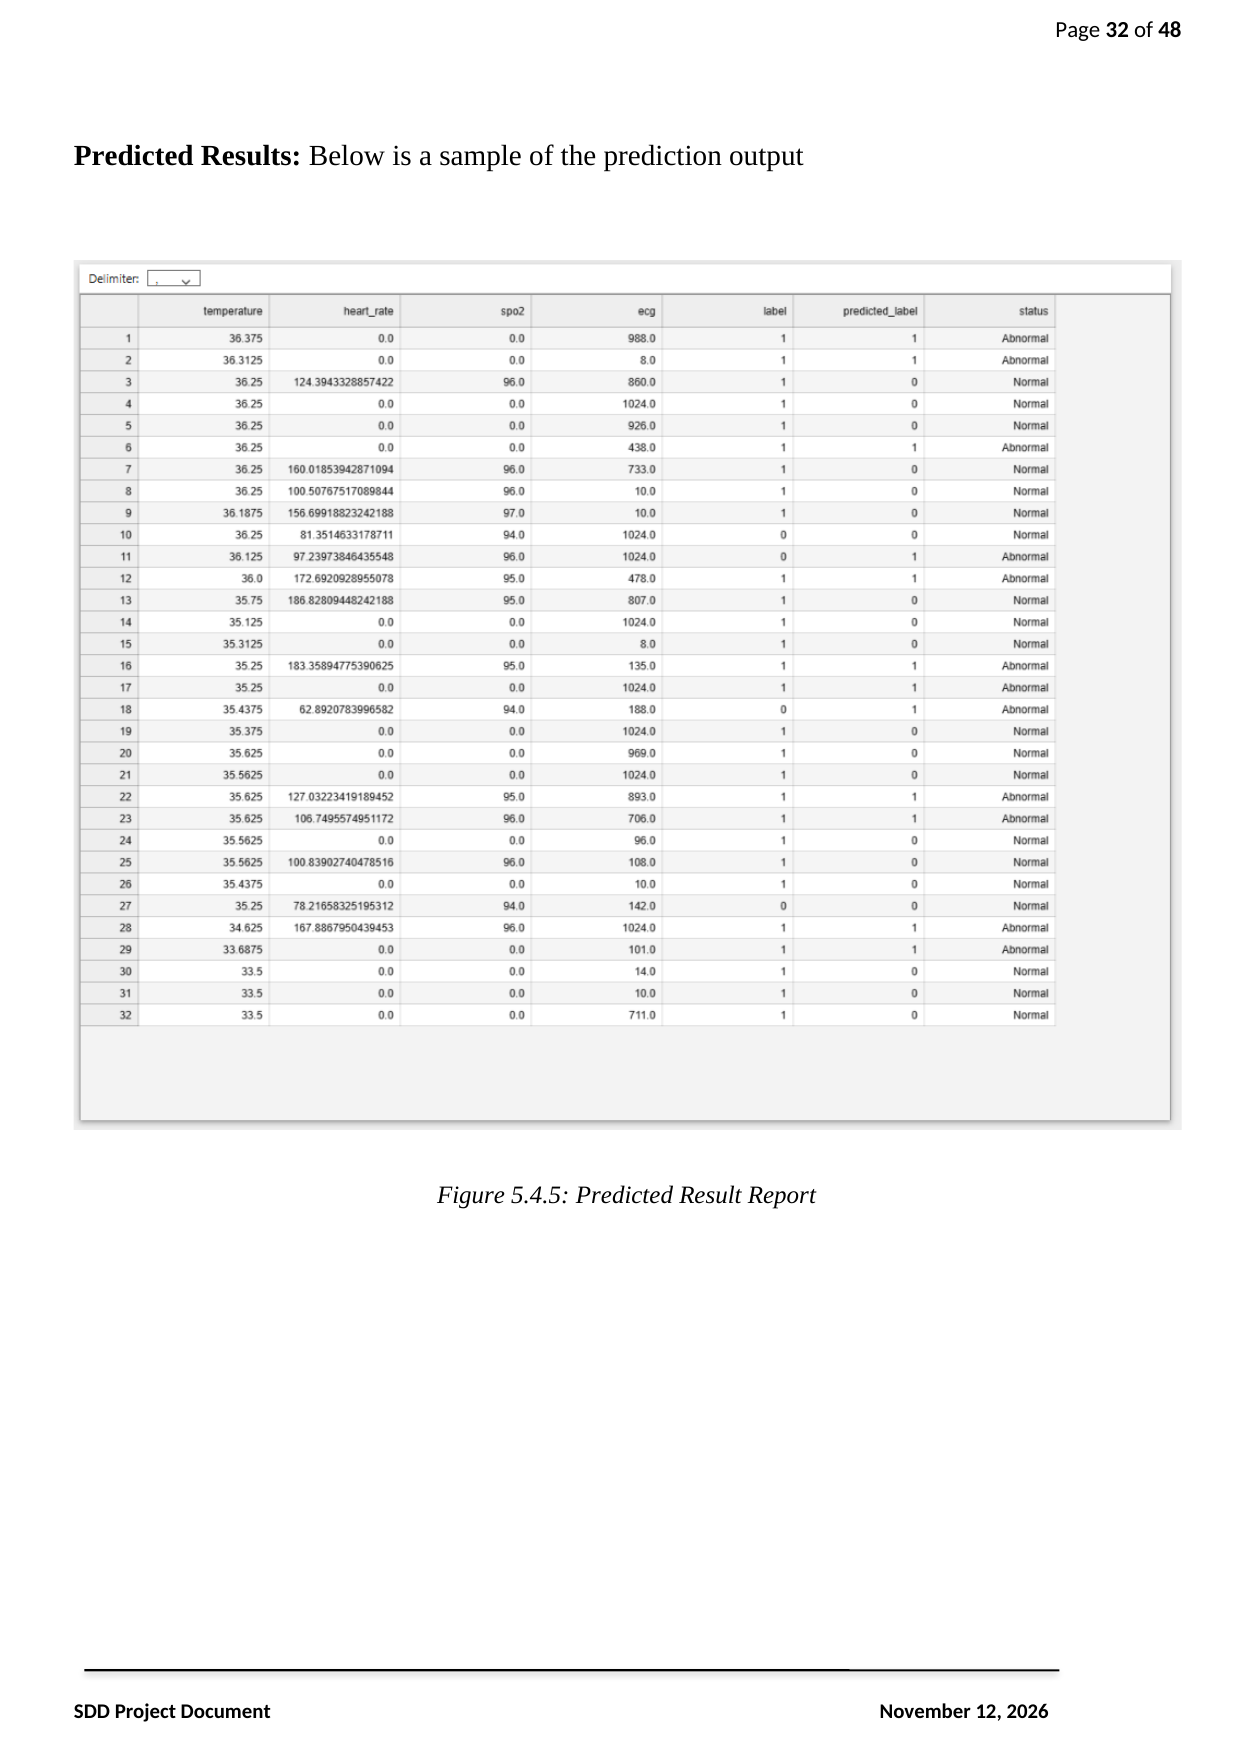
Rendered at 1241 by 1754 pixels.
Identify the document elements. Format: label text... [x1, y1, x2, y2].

text Figure 5.4.5: Predicted Result Report [74, 1180, 1181, 1208]
text Predicted Results: Below is a sample of the prediction output [74, 138, 1208, 171]
picture [73, 260, 1182, 1130]
